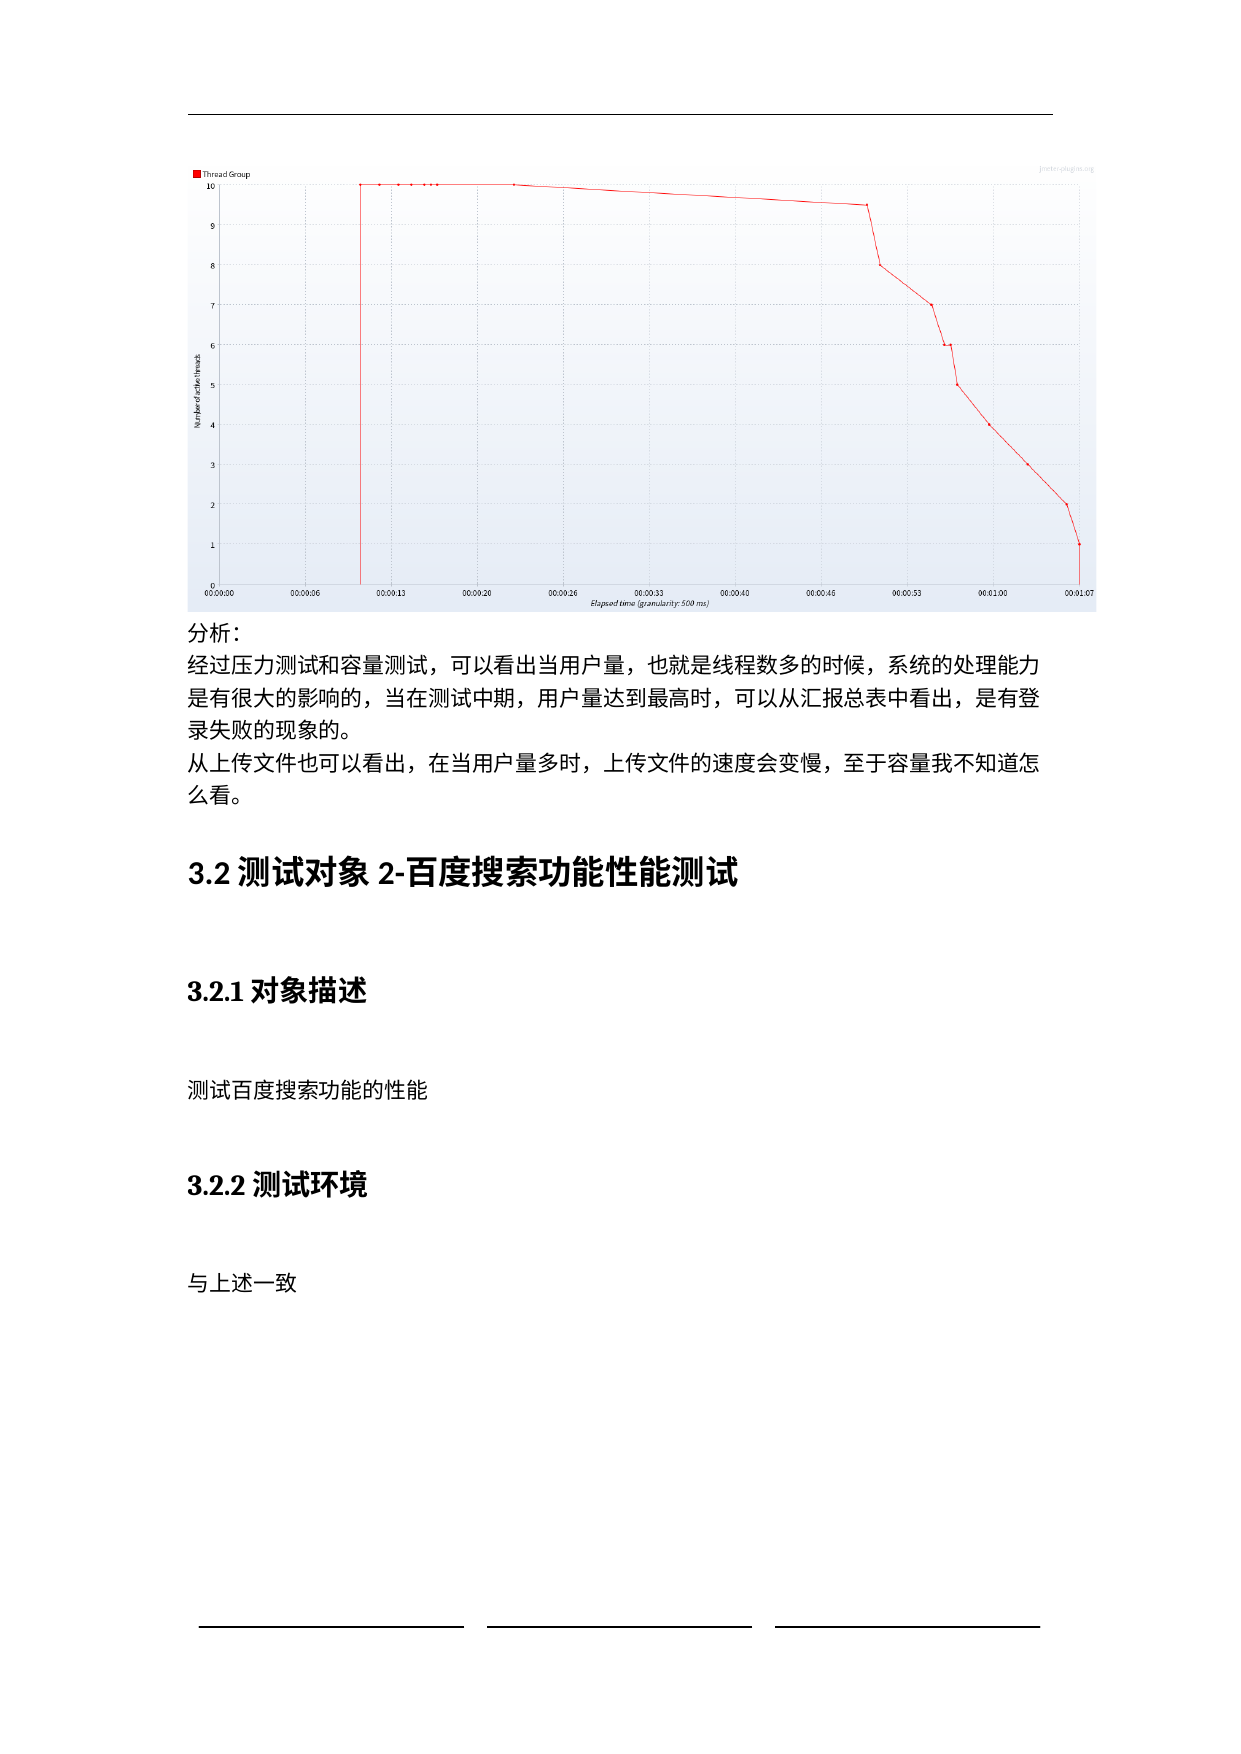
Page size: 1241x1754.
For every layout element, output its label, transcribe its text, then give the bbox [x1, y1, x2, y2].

text 分析： [187, 612, 1053, 648]
text 测试百度搜索功能的性能 [187, 1072, 1053, 1105]
text 从上传文件也可以看出，在当用户量多时，上传文件的速度会变慢，至于容量我不知道怎么看。 [187, 746, 1053, 811]
subtitle 3.2 测试对象2-百度搜索功能性能测试 [187, 838, 1053, 903]
subtitle 3.2.2 测试环境 [187, 1150, 1053, 1215]
subtitle 3.2.1 对象描述 [187, 956, 1053, 1021]
text 经过压力测试和容量测试，可以看出当用户量，也就是线程数多的时候，系统的处理能力是有很大的影响的，当在测试中期，用户量达到最高时，可以从汇报总表中看出，是有登录失败的现象的。 [187, 648, 1053, 746]
picture [187, 164, 1097, 612]
text 与上述一致 [187, 1266, 1053, 1298]
